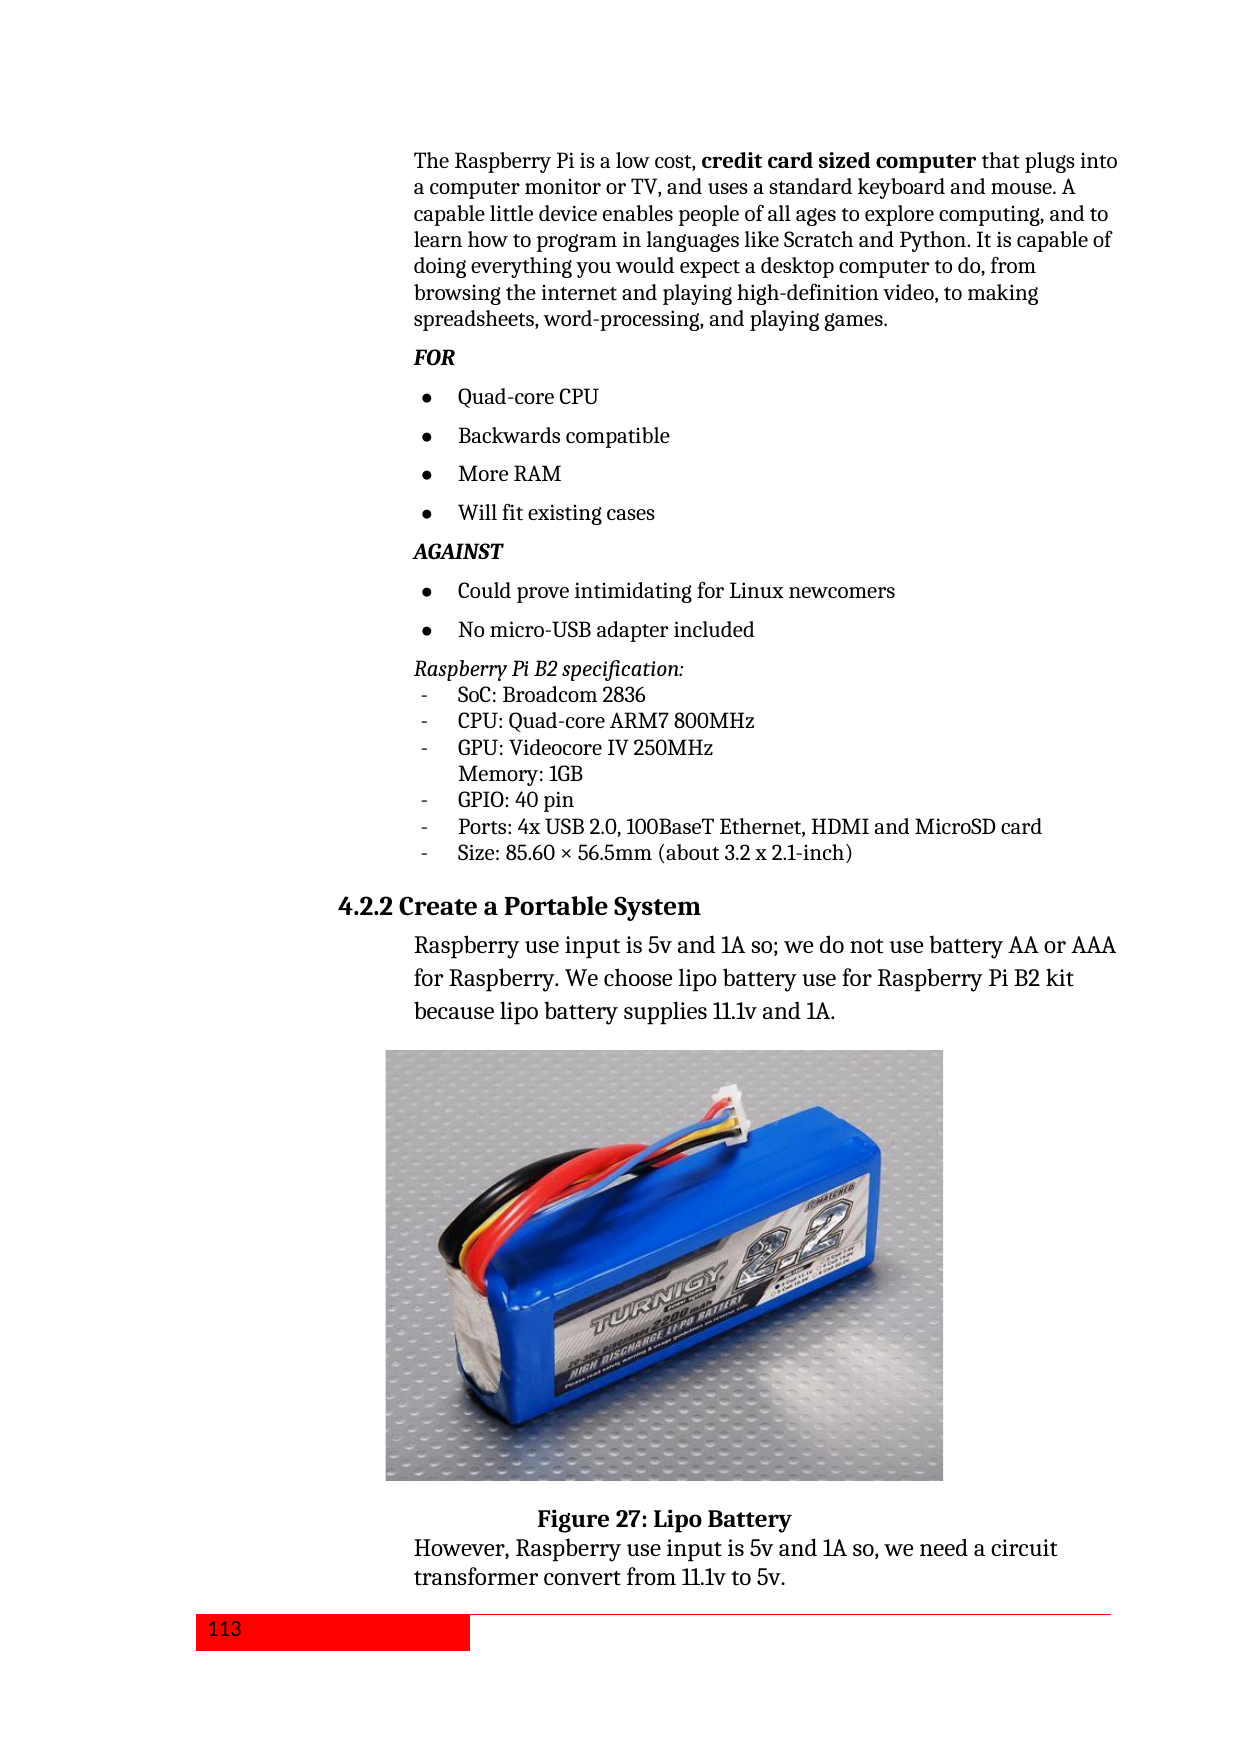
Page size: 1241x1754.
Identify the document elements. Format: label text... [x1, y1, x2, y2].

list Will fit existing cases [420, 500, 1122, 526]
list Backwards compatible [420, 422, 1122, 449]
text Raspberry use input is 5v and 1A so; we do not use battery AA or AAA for Raspberry. We choose lipo battery use for Raspberry Pi B2 kit because lipo battery supplies 11.1v and 1A. [413, 931, 1122, 1026]
list More RAM [420, 461, 1122, 488]
subtitle 4.2.2 Create a Portable System [338, 891, 1122, 922]
list SoC: Broadcom 2836 [420, 682, 1122, 708]
list Ports: 4x USB 2.0, 100BaseT Ethernet, HDMI and MicroSD card [420, 814, 1122, 840]
text AGAINST [413, 539, 1122, 565]
list CPU: Quad-core ARM7 800MHz [420, 708, 1122, 734]
picture [385, 1050, 944, 1481]
list Quad-core CPU [420, 383, 1122, 410]
list Could prove intimidating for Linux newcomers [420, 578, 1122, 604]
list GPU: Videocore IV 250MHz Memory: 1GB [420, 734, 1122, 787]
list Size: 85.60 × 56.5mm (about 3.2 x 2.1-inch) [420, 840, 1122, 866]
list Figure 27: Lipo Battery [207, 1505, 1122, 1534]
text The Raspberry Pi is a low cost, credit card sized computer that plugs into a computer monitor or TV, and uses a standard keyboard and mouse. A capable little device enables people of all ages to explore computing, and to learn how to program in languages like Scratch and Python. It is capable of doing everything you would expect a desktop computer to do, from browsing the internet and playing high-definition video, to making spreadsheets, word-processing, and playing games. [413, 148, 1122, 332]
text However, Raspberry use input is 5v and 1A so, we need a circuit transformer convert from 11.1v to 5v. [413, 1534, 1122, 1592]
list No micro-USB adapter included [420, 617, 1122, 643]
text FOR [413, 345, 1122, 371]
list Raspberry Pi B2 specification: [413, 656, 1122, 682]
list GPIO: 40 pin [420, 787, 1122, 814]
